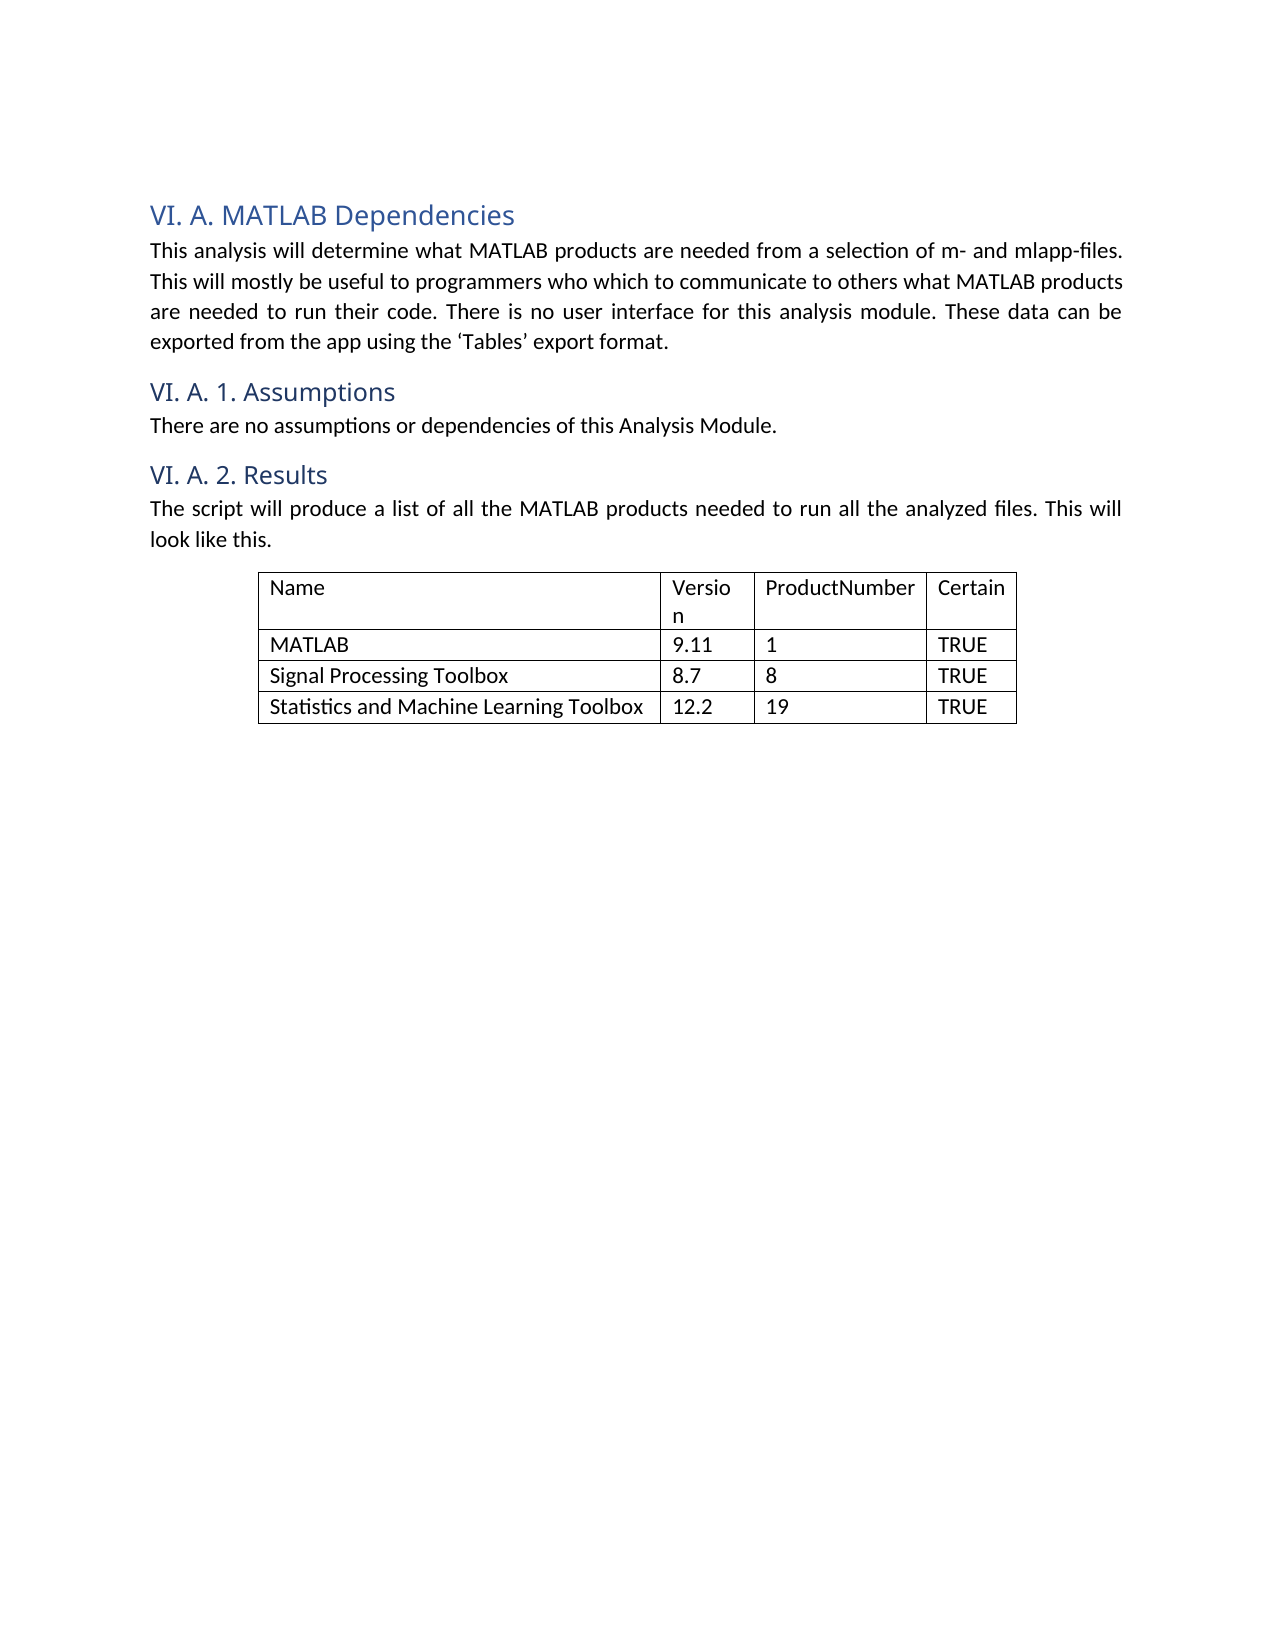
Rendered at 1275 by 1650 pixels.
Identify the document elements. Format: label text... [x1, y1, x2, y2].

table_cell 9.11 [661, 630, 754, 660]
text This analysis will determine what MATLAB products are needed from a selection of m- and mlapp-files. This will mostly be useful to programmers who which to communicate to others what MATLAB products are needed to run their code. There is no user interface for this analysis module. These data can be exported from the app using the ‘Tables’ export format. [150, 237, 1125, 355]
table_cell Signal Processing Toolbox [259, 661, 660, 691]
table_cell Statistics and Machine Learning Toolbox [259, 692, 660, 722]
table_cell 19 [755, 692, 926, 722]
subtitle VI. A. MATLAB Dependencies [150, 197, 1125, 234]
table_cell 12.2 [661, 692, 754, 722]
table_cell 1 [755, 630, 926, 660]
table_cell TRUE [927, 630, 1016, 660]
table_header Name [259, 573, 660, 629]
table_cell TRUE [927, 661, 1016, 691]
table_header Certain [927, 573, 1016, 629]
table_cell 8 [755, 661, 926, 691]
subtitle VI. A. 2. Results [150, 458, 1125, 492]
text There are no assumptions or dependencies of this Analysis Module. [150, 411, 1125, 439]
table_header ProductNumber [755, 573, 926, 629]
table_cell MATLAB [259, 630, 660, 660]
table_cell 8.7 [661, 661, 754, 691]
subtitle VI. A. 1. Assumptions [150, 374, 1125, 408]
text The script will produce a list of all the MATLAB products needed to run all the analyzed files. This will look like this. [150, 494, 1125, 553]
table_header Version [661, 573, 754, 629]
table_cell TRUE [927, 692, 1016, 722]
